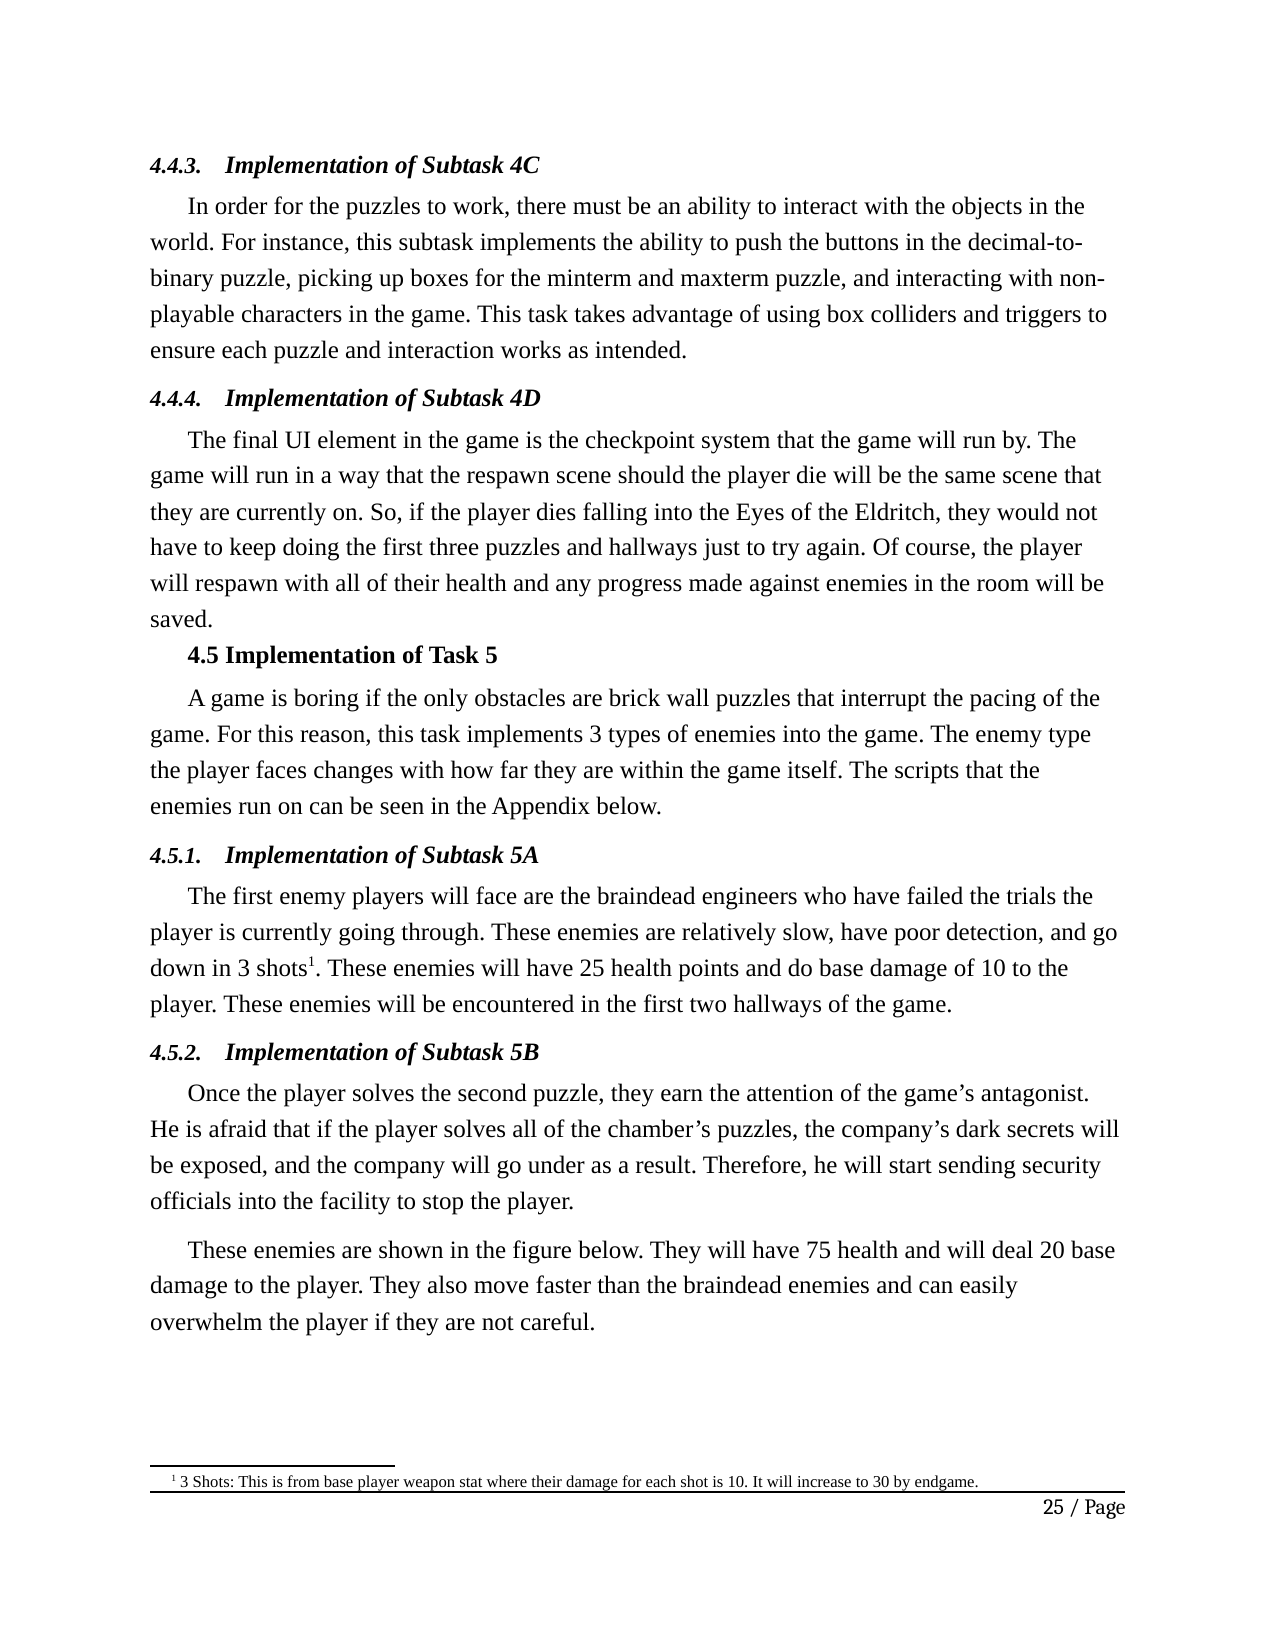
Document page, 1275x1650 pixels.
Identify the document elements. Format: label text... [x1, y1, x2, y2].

text A game is boring if the only obstacles are brick wall puzzles that interrupt the pacing of the game. For this reason, this task implements 3 types of enemies into the game. The enemy type the player faces changes with how far they are within the game itself. The scripts that the enemies run on can be seen in the Appendix below. [150, 683, 1125, 820]
text Once the player solves the second puzzle, they earn the attention of the game’s antagonist. He is afraid that if the player solves all of the chamber’s puzzles, the company’s dark secrets will be exposed, and the company will go under as a result. Therefore, he will start sending security officials into the facility to stop the player. [150, 1078, 1125, 1215]
text In order for the puzzles to work, there must be an ability to interact with the objects in the world. For instance, this subtask implements the ability to push the buttons in the decimal-to-binary puzzle, picking up boxes for the minterm and maxterm puzzle, and interacting with non-playable characters in the game. This task takes advantage of using box colliders and triggers to ensure each puzzle and interaction works as intended. [150, 191, 1125, 364]
subtitle Implementation of Subtask 4C [150, 150, 1125, 179]
subtitle Implementation of Task 5 [187, 640, 1125, 669]
text The first enemy players will face are the braindead engineers who have failed the trials the player is currently going through. These enemies are relatively slow, have poor detection, and go down in 3 shots. These enemies will have 25 health points and do base damage of 10 to the player. These enemies will be encountered in the first two hallways of the game. [150, 881, 1125, 1017]
text The final UI element in the game is the checkpoint system that the game will run by. The game will run in a way that the respawn scene should the player die will be the same scene that they are currently on. So, if the player dies falling into the Eyes of the Eldritch, they would not have to keep doing the first three puzzles and hallways just to try again. Of course, the player will respawn with all of their health and any progress made against enemies in the room will be saved. [150, 425, 1125, 633]
subtitle Implementation of Subtask 5A [150, 840, 1125, 868]
subtitle Implementation of Subtask 4D [150, 383, 1125, 412]
subtitle Implementation of Subtask 5B [150, 1037, 1125, 1066]
text These enemies are shown in the figure below. They will have 75 health and will deal 20 base damage to the player. They also move faster than the braindead enemies and can easily overwhelm the player if they are not careful. [150, 1235, 1125, 1335]
